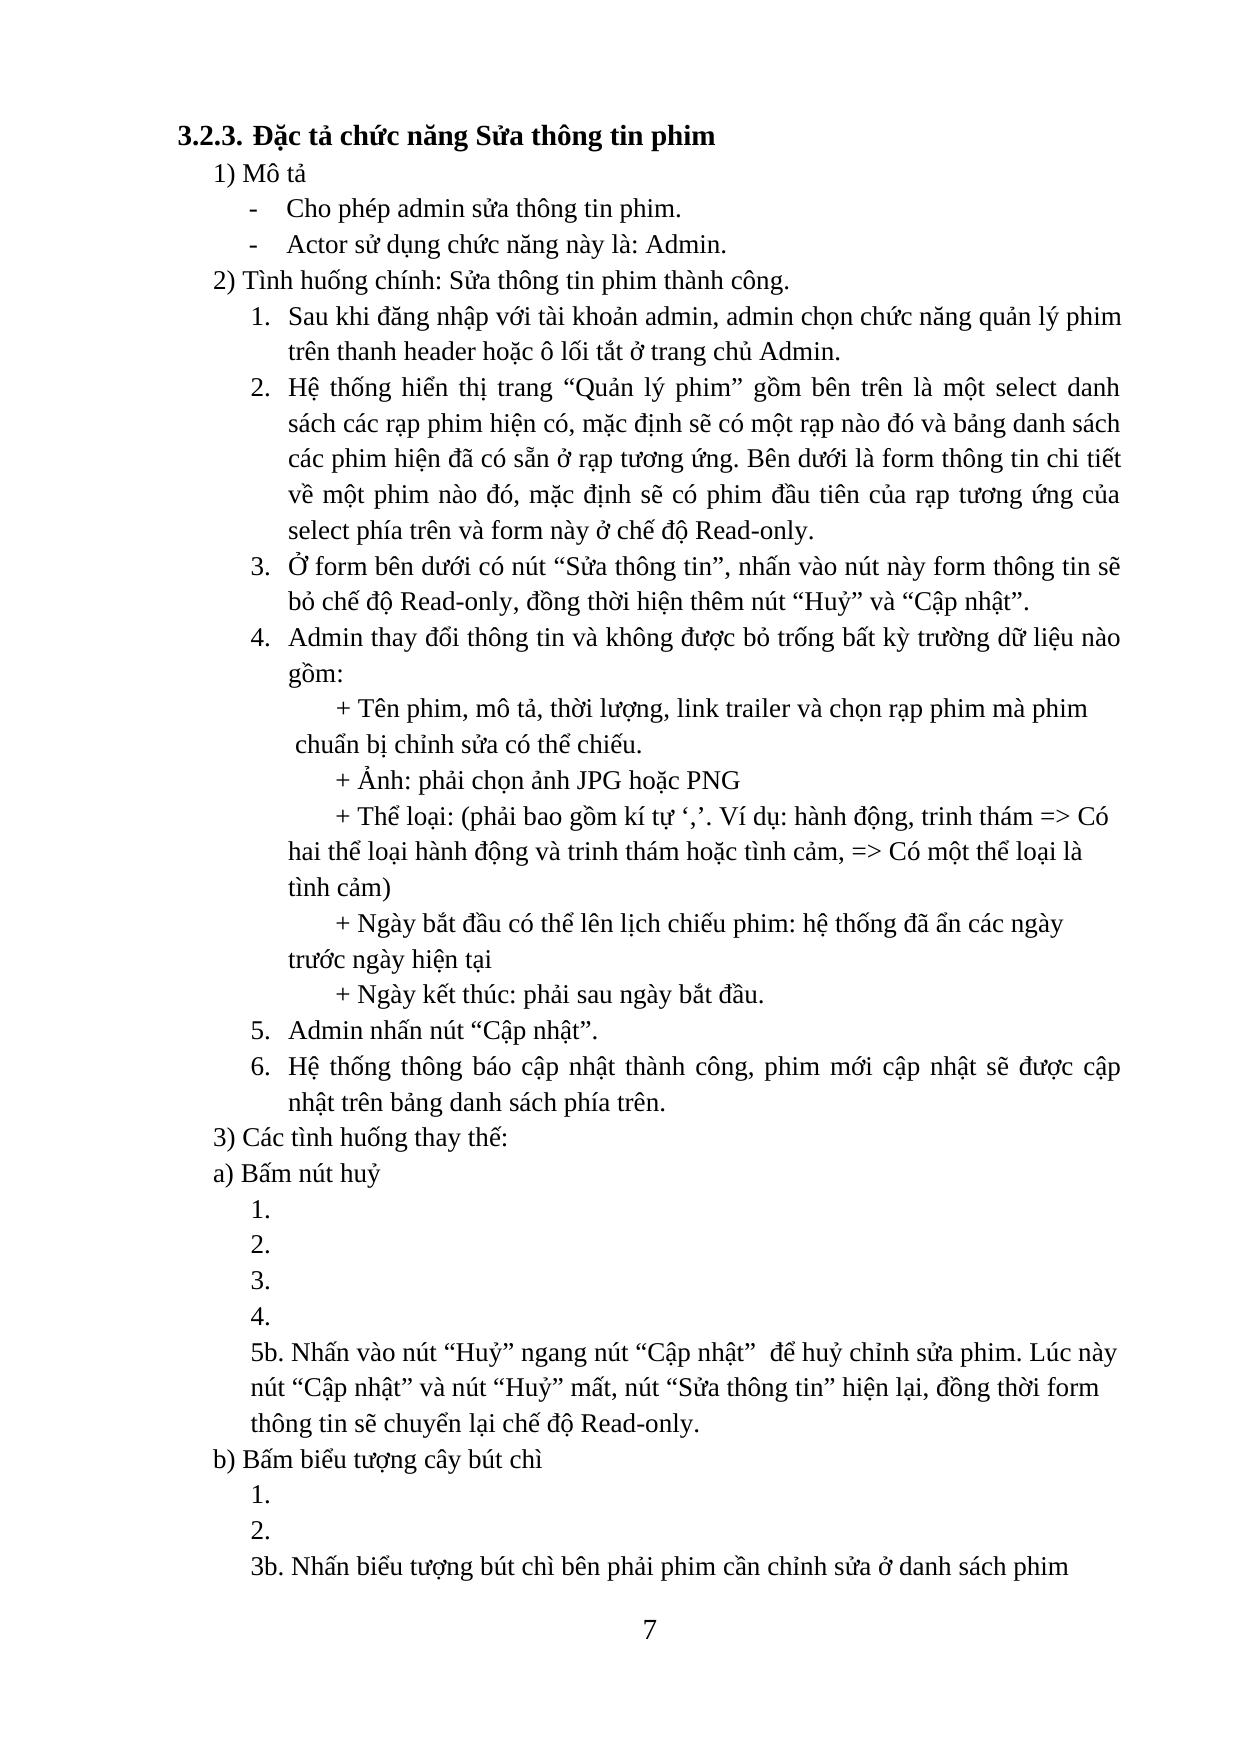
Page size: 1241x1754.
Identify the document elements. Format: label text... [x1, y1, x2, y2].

text a) Bấm nút huỷ [213, 1157, 1122, 1188]
list Admin nhấn nút “Cập nhật”. [250, 1014, 1122, 1045]
list Cho phép admin sửa thông tin phim. [248, 192, 1122, 223]
list + Ảnh: phải chọn ảnh JPG hoặc PNG [288, 764, 1122, 795]
list + Ngày kết thúc: phải sau ngày bắt đầu. [288, 978, 1122, 1009]
text 3) Các tình huống thay thế: [213, 1121, 1122, 1152]
list Actor sử dụng chức năng này là: Admin. [248, 228, 1122, 259]
text 5b. Nhấn vào nút “Huỷ” ngang nút “Cập nhật” để huỷ chỉnh sửa phim. Lúc này nút “Cập nhật” và nút “Huỷ” mất, nút “Sửa thông tin” hiện lại, đồng thời form thông tin sẽ chuyển lại chế độ Read-only. [250, 1336, 1122, 1438]
text + Tên phim, mô tả, thời lượng, link trailer và chọn rạp phim mà phim chuẩn bị chỉnh sửa có thể chiếu. [295, 693, 1122, 759]
text 2) Tình huống chính: Sửa thông tin phim thành công. [213, 264, 1122, 295]
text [250, 1550, 1122, 1581]
text 1) Mô tả [213, 157, 1122, 188]
list Admin thay đổi thông tin và không được bỏ trống bất kỳ trường dữ liệu nào gồm: [250, 621, 1122, 688]
list + Thể loại: (phải bao gồm kí tự ‘,’. Ví dụ: hành động, trinh thám => Có hai thể loại hành động và trinh thám hoặc tình cảm, => Có một thể loại là tình cảm) [288, 800, 1122, 902]
subtitle Đặc tả chức năng Sửa thông tin phim [177, 118, 1122, 152]
list Ở form bên dưới có nút “Sửa thông tin”, nhấn vào nút này form thông tin sẽ bỏ chế độ Read-only, đồng thời hiện thêm nút “Huỷ” và “Cập nhật”. [250, 550, 1122, 617]
list Sau khi đăng nhập với tài khoản admin, admin chọn chức năng quản lý phim trên thanh header hoặc ô lối tắt ở trang chủ Admin. [250, 299, 1122, 366]
list + Ngày bắt đầu có thể lên lịch chiếu phim: hệ thống đã ẩn các ngày trước ngày hiện tại [288, 907, 1122, 974]
list Hệ thống hiển thị trang “Quản lý phim” gồm bên trên là một select danh sách các rạp phim hiện có, mặc định sẽ có một rạp nào đó và bảng danh sách các phim hiện đã có sẵn ở rạp tương ứng. Bên dưới là form thông tin chi tiết về một phim nào đó, mặc định sẽ có phim đầu tiên của rạp tương ứng của select phía trên và form này ở chế độ Read-only. [250, 371, 1122, 545]
text b) Bấm biểu tượng cây bút chì [213, 1443, 1122, 1474]
list Hệ thống thông báo cập nhật thành công, phim mới cập nhật sẽ được cập nhật trên bảng danh sách phía trên. [250, 1050, 1122, 1117]
